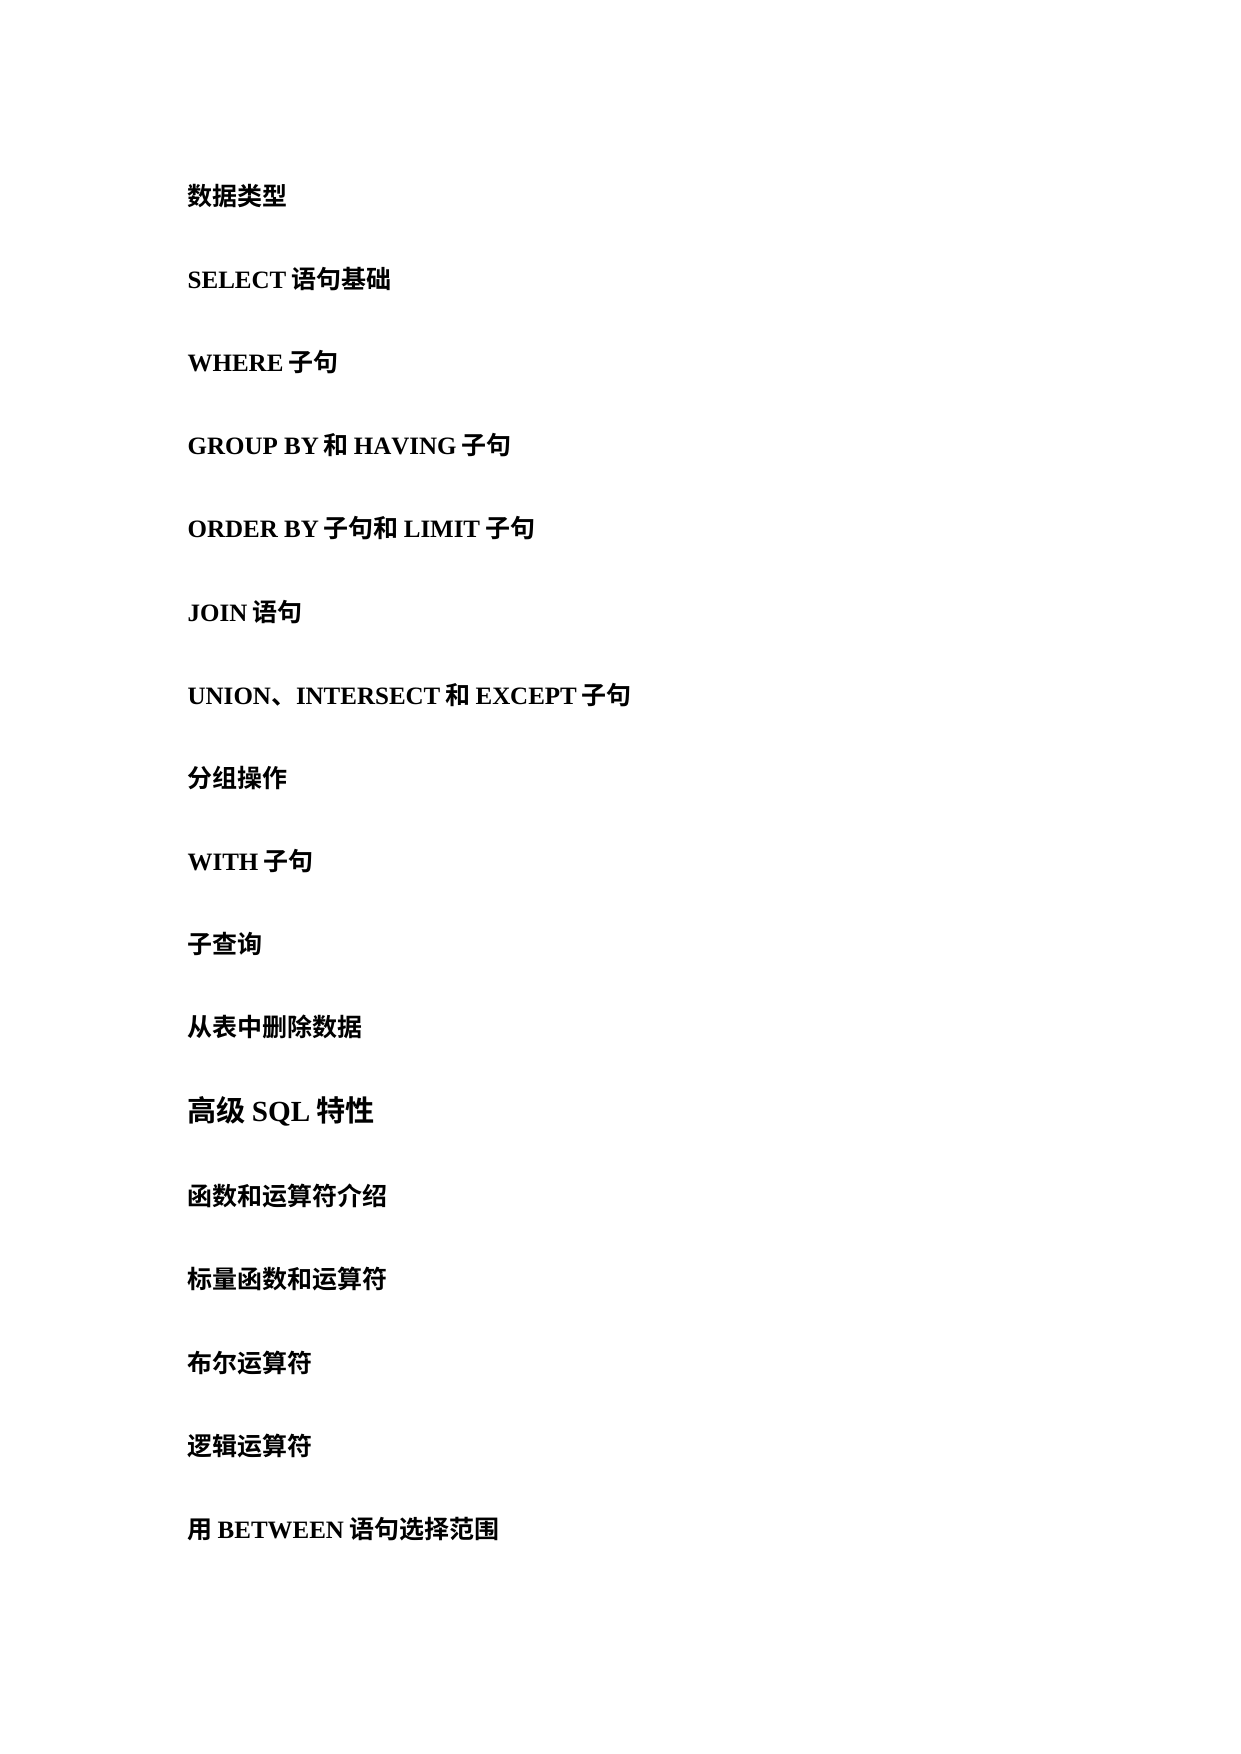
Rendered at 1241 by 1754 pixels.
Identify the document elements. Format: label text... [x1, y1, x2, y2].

subtitle 高级SQL特性 [187, 1076, 1053, 1141]
subtitle SELECT语句基础 [187, 245, 1053, 310]
subtitle 用BETWEEN语句选择范围 [187, 1495, 1053, 1560]
subtitle UNION、INTERSECT和EXCEPT子句 [187, 661, 1053, 726]
subtitle 逻辑运算符 [187, 1412, 1053, 1477]
subtitle 布尔运算符 [187, 1329, 1053, 1394]
subtitle ORDER BY子句和LIMIT子句 [187, 494, 1053, 559]
subtitle WHERE子句 [187, 328, 1053, 393]
subtitle WITH子句 [187, 827, 1053, 892]
subtitle GROUP BY和HAVING子句 [187, 411, 1053, 476]
subtitle 子查询 [187, 910, 1053, 975]
subtitle 分组操作 [187, 744, 1053, 809]
subtitle 函数和运算符介绍 [187, 1162, 1053, 1227]
subtitle JOIN语句 [187, 578, 1053, 643]
subtitle 标量函数和运算符 [187, 1246, 1053, 1311]
subtitle 从表中删除数据 [187, 993, 1053, 1058]
subtitle 数据类型 [187, 162, 1053, 227]
